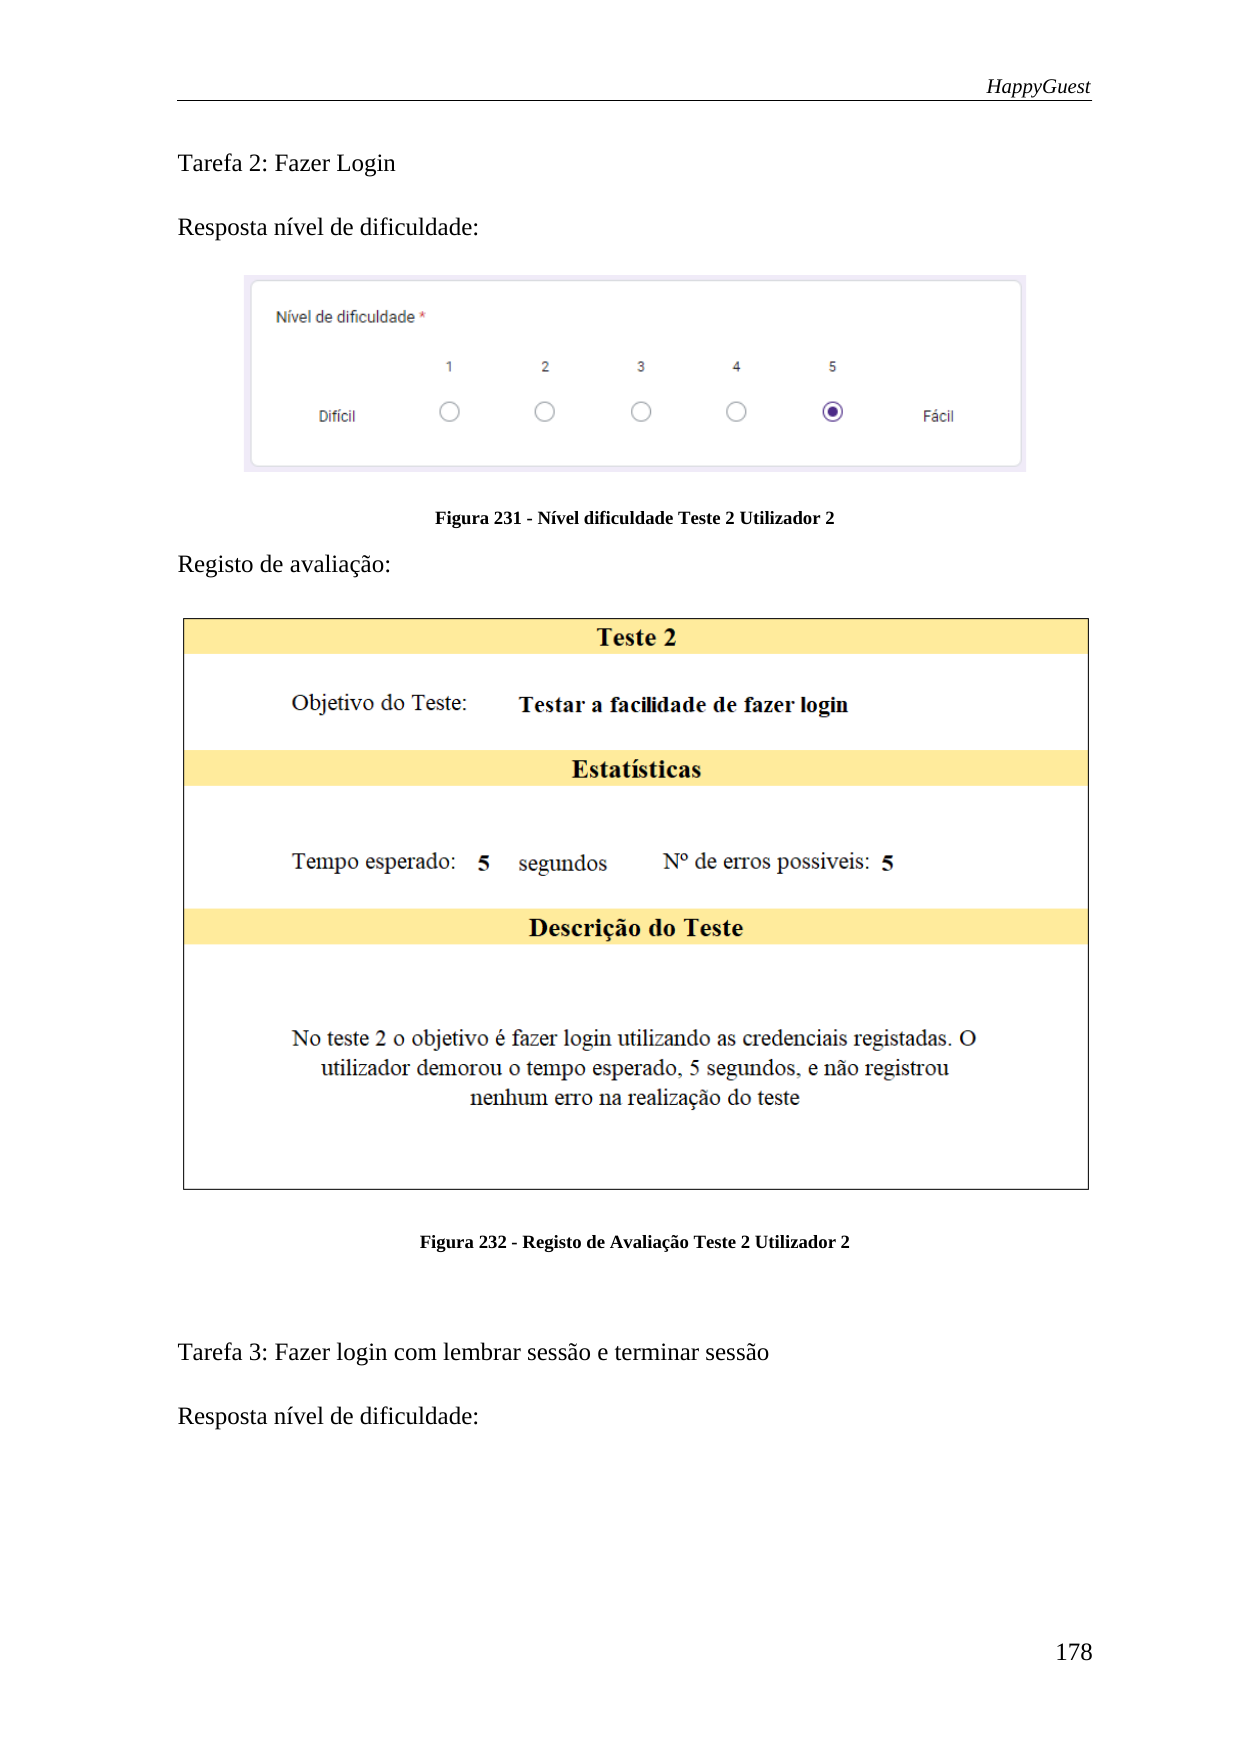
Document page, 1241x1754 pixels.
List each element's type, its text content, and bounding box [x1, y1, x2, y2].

text Tarefa 2: Fazer Login [177, 148, 1092, 176]
picture [243, 275, 1027, 472]
picture [177, 613, 1093, 1196]
text Registo de avaliação: [177, 549, 1092, 578]
text Tarefa 3: Fazer login com lembrar sessão e terminar sessão [177, 1337, 1092, 1366]
text Resposta nível de dificuldade: [177, 1401, 1092, 1430]
text Resposta nível de dificuldade: [177, 212, 1092, 240]
